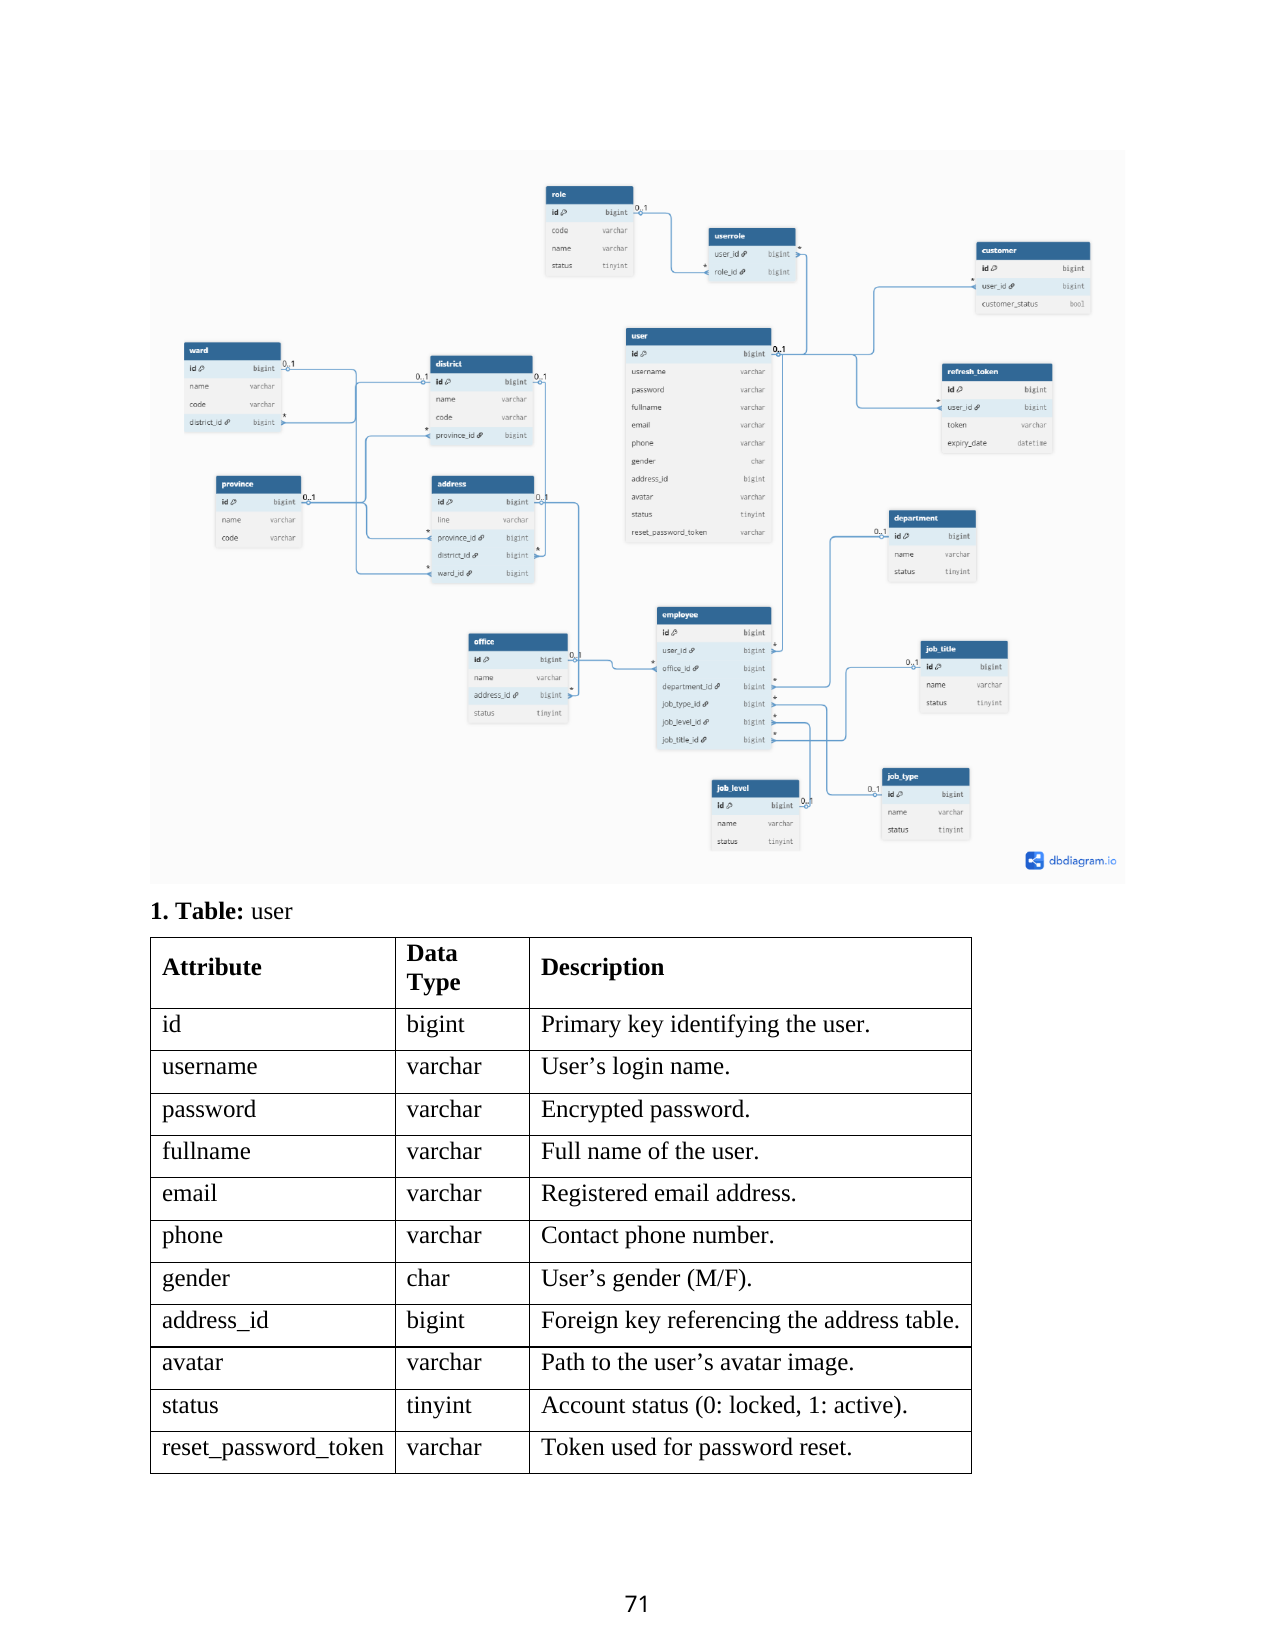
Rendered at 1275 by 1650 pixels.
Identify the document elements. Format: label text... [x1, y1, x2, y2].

table_cell Registered email address. [530, 1178, 971, 1219]
table_cell bigint [396, 1305, 529, 1346]
table_cell Foreign key referencing the address table. [530, 1305, 971, 1346]
table_cell Token used for password reset. [530, 1432, 971, 1473]
table_header Attribute [151, 938, 395, 1008]
table_cell char [396, 1263, 529, 1304]
table_cell Account status (0: locked, 1: active). [530, 1390, 971, 1431]
table_cell varchar [396, 1221, 529, 1262]
table_cell password [151, 1094, 395, 1135]
table_cell User’s login name. [530, 1051, 971, 1093]
table_cell User’s gender (M/F). [530, 1263, 971, 1304]
table_cell Contact phone number. [530, 1221, 971, 1262]
table_cell varchar [396, 1094, 529, 1135]
table_cell varchar [396, 1051, 529, 1093]
table_cell id [151, 1009, 395, 1050]
table_cell Path to the user’s avatar image. [530, 1348, 971, 1389]
table_header Data Type [396, 938, 529, 1008]
picture [150, 150, 1125, 884]
table_cell varchar [396, 1136, 529, 1177]
table_header Description [530, 938, 971, 1008]
table_cell tinyint [396, 1390, 529, 1431]
table_cell fullname [151, 1136, 395, 1177]
table_cell gender [151, 1263, 395, 1304]
table_cell address_id [151, 1305, 395, 1346]
table_cell phone [151, 1221, 395, 1262]
table_cell username [151, 1051, 395, 1093]
text 1. Table: user [150, 896, 1125, 924]
table_cell Primary key identifying the user. [530, 1009, 971, 1050]
table_cell bigint [396, 1009, 529, 1050]
table_cell varchar [396, 1348, 529, 1389]
table_cell Full name of the user. [530, 1136, 971, 1177]
table_cell avatar [151, 1348, 395, 1389]
table_cell email [151, 1178, 395, 1219]
table_cell varchar [396, 1178, 529, 1219]
table_cell reset_password_token [151, 1432, 395, 1473]
table_cell status [151, 1390, 395, 1431]
table_cell Encrypted password. [530, 1094, 971, 1135]
table_cell varchar [396, 1432, 529, 1473]
